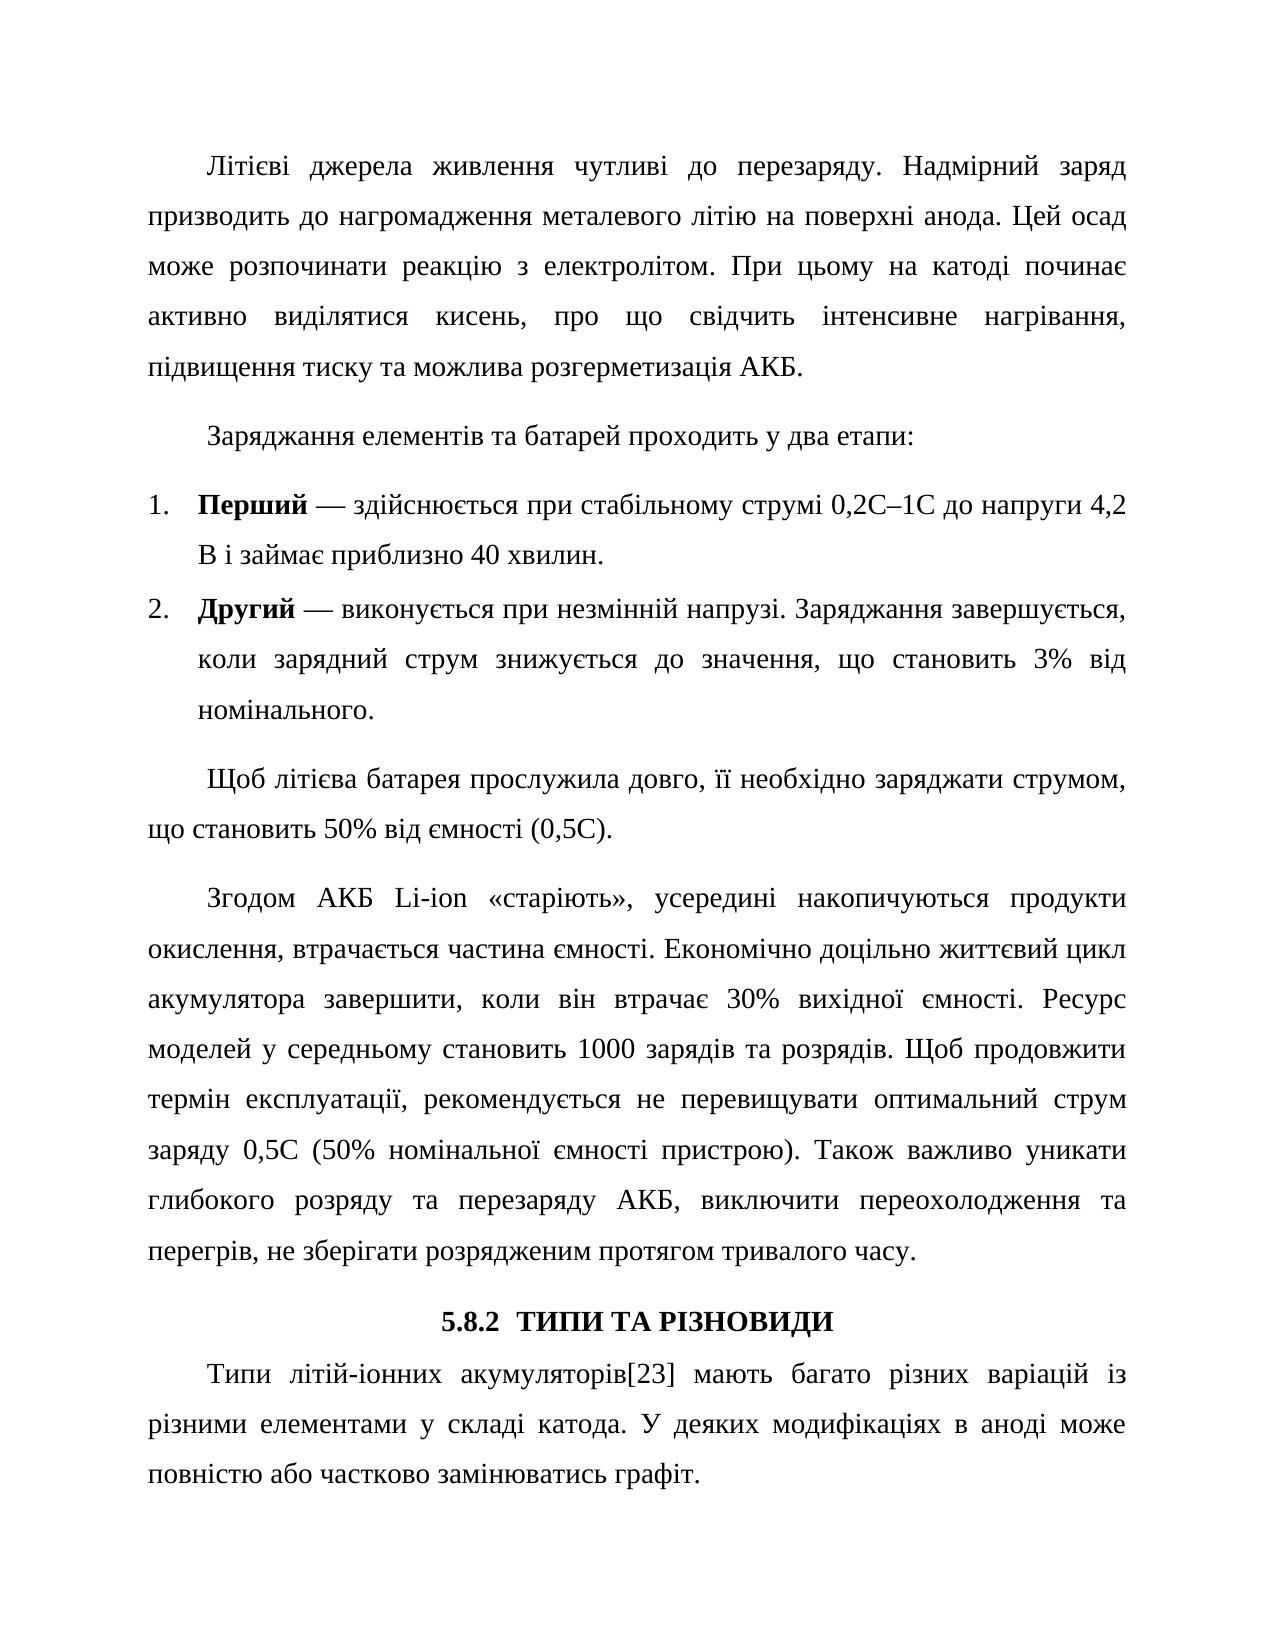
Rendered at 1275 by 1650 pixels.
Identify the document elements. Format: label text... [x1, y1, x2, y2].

list Другий — виконується при незмінній напрузі. Заряджання завершується, коли зарядний струм знижується до значення, що становить 3% від номінального. [148, 591, 1127, 726]
text Типи літій-іонних акумуляторів[23] мають багато різних варіацій із різними елементами у складі катода. У деяких модифікаціях в аноді може повністю або частково замінюватись графіт. [148, 1356, 1127, 1490]
text Згодом АКБ Li-ion «старіють», усередині накопичуються продукти окислення, втрачається частина ємності. Економічно доцільно життєвий цикл акумулятора завершити, коли він втрачає 30% вихідної ємності. Ресурс моделей у середньому становить 1000 зарядів та розрядів. Щоб продовжити термін експлуатації, рекомендується не перевищувати оптимальний струм заряду 0,5С (50% номінальної ємності пристрою). Також важливо уникати глибокого розряду та перезаряду АКБ, виключити переохолодження та перегрів, не зберігати розрядженим протягом тривалого часу. [148, 880, 1127, 1266]
subtitle ТИПИ ТА РІЗНОВИДИ [148, 1304, 1127, 1337]
text Щоб літієва батарея прослужила довго, її необхідно заряджати струмом, що становить 50% від ємності (0,5С). [148, 761, 1127, 845]
text Заряджання елементів та батарей проходить у два етапи: [148, 418, 1127, 451]
list Перший — здійснюється при стабільному струмі 0,2С–1С до напруги 4,2 В і займає приблизно 40 хвилин. [148, 487, 1127, 571]
text Літієві джерела живлення чутливі до перезаряду. Надмірний заряд призводить до нагромадження металевого літію на поверхні анода. Цей осад може розпочинати реакцію з електролітом. При цьому на катоді починає активно виділятися кисень, про що свідчить інтенсивне нагрівання, підвищення тиску та можлива розгерметизація АКБ. [148, 148, 1127, 382]
